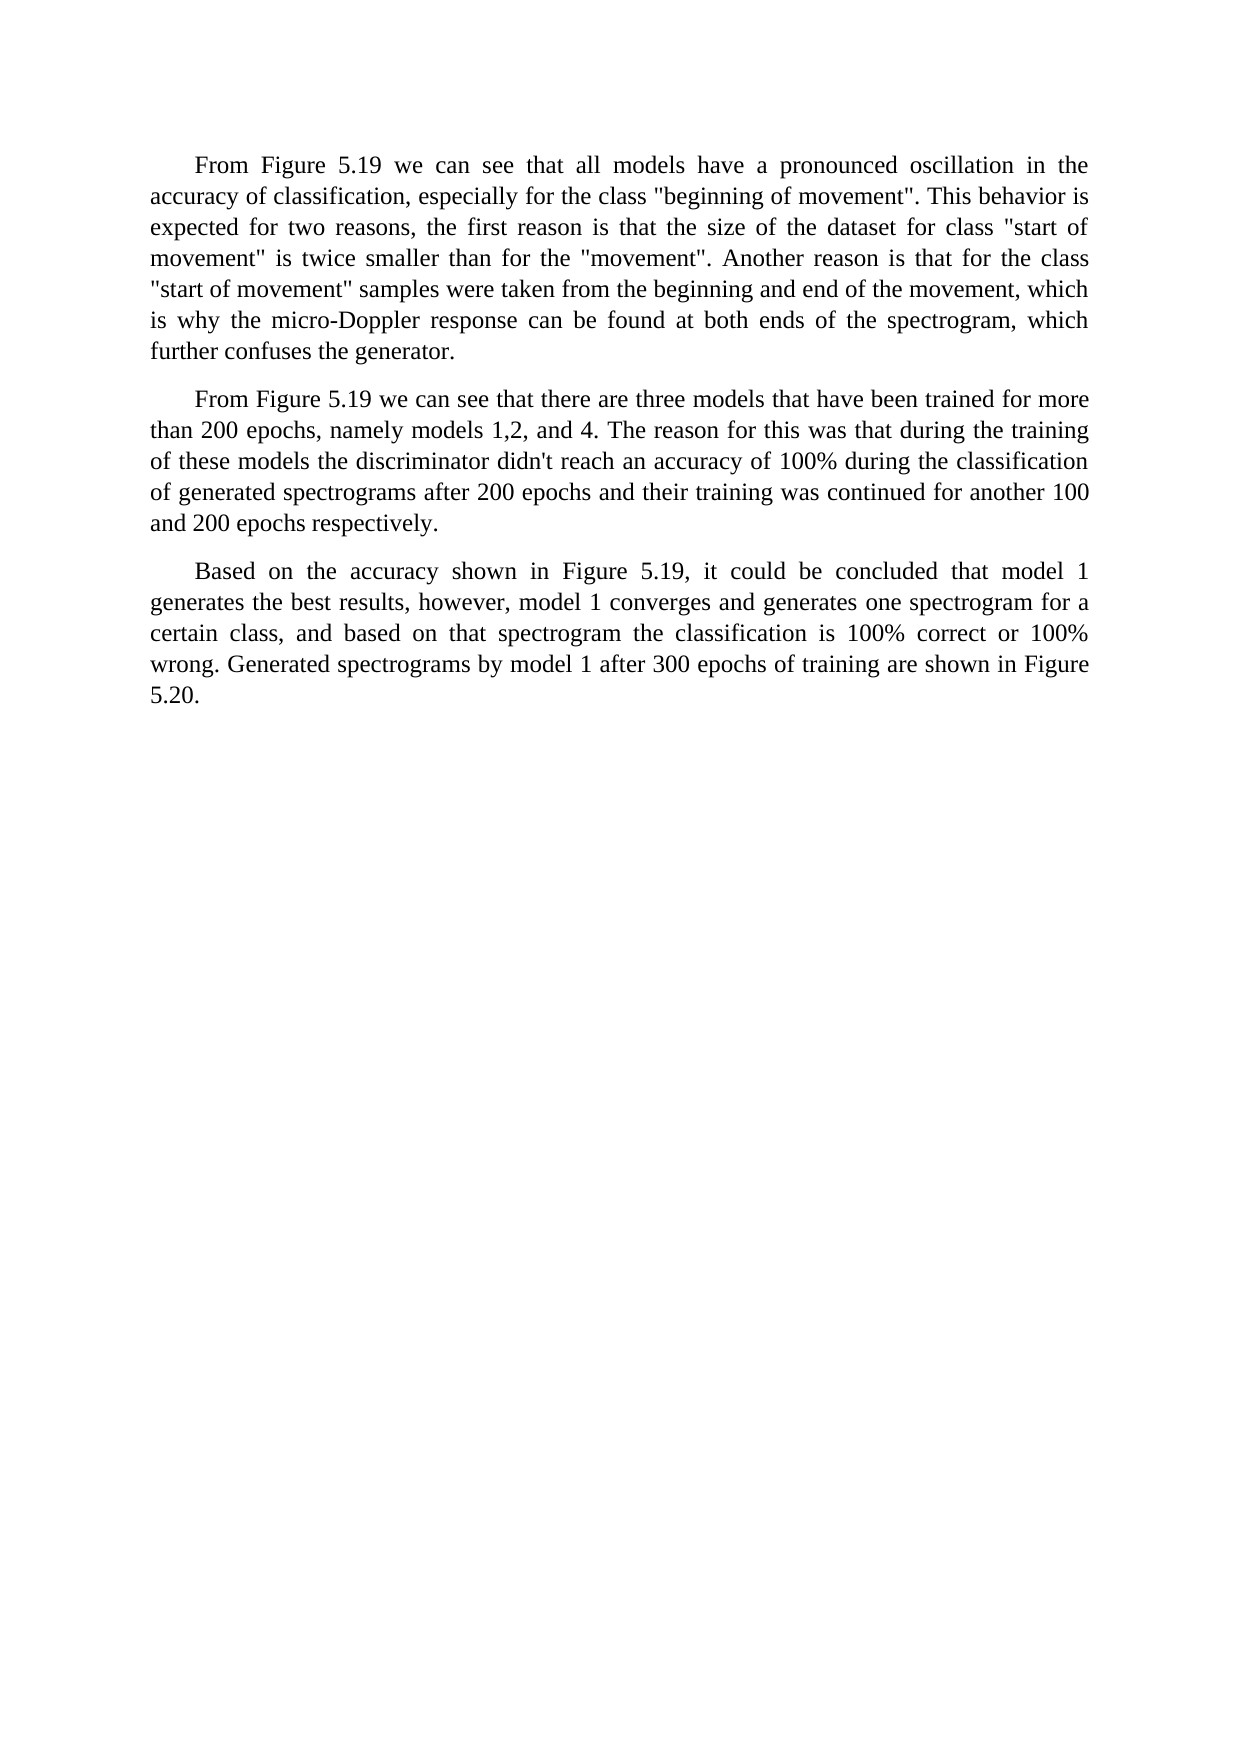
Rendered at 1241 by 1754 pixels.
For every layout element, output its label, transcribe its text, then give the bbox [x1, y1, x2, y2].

text Based on the accuracy shown in Figure 5.19, it could be concluded that model 1 generates the best results, however, model 1 converges and generates one spectrogram for a certain class, and based on that spectrogram the classification is 100% correct or 100% wrong. Generated spectrograms by model 1 after 300 epochs of training are shown in Figure 5.20. [150, 556, 1090, 709]
text From Figure 5.19 we can see that all models have a pronounced oscillation in the accuracy of classification, especially for the class "beginning of movement". This behavior is expected for two reasons, the first reason is that the size of the dataset for class "start of movement" is twice smaller than for the "movement". Another reason is that for the class "start of movement" samples were taken from the beginning and end of the movement, which is why the micro-Doppler response can be found at both ends of the spectrogram, which further confuses the generator. [150, 150, 1090, 365]
text From Figure 5.19 we can see that there are three models that have been trained for more than 200 epochs, namely models 1,2, and 4. The reason for this was that during the training of these models the discriminator didn't reach an accuracy of 100% during the classification of generated spectrograms after 200 epochs and their training was continued for another 100 and 200 epochs respectively. [150, 384, 1090, 537]
